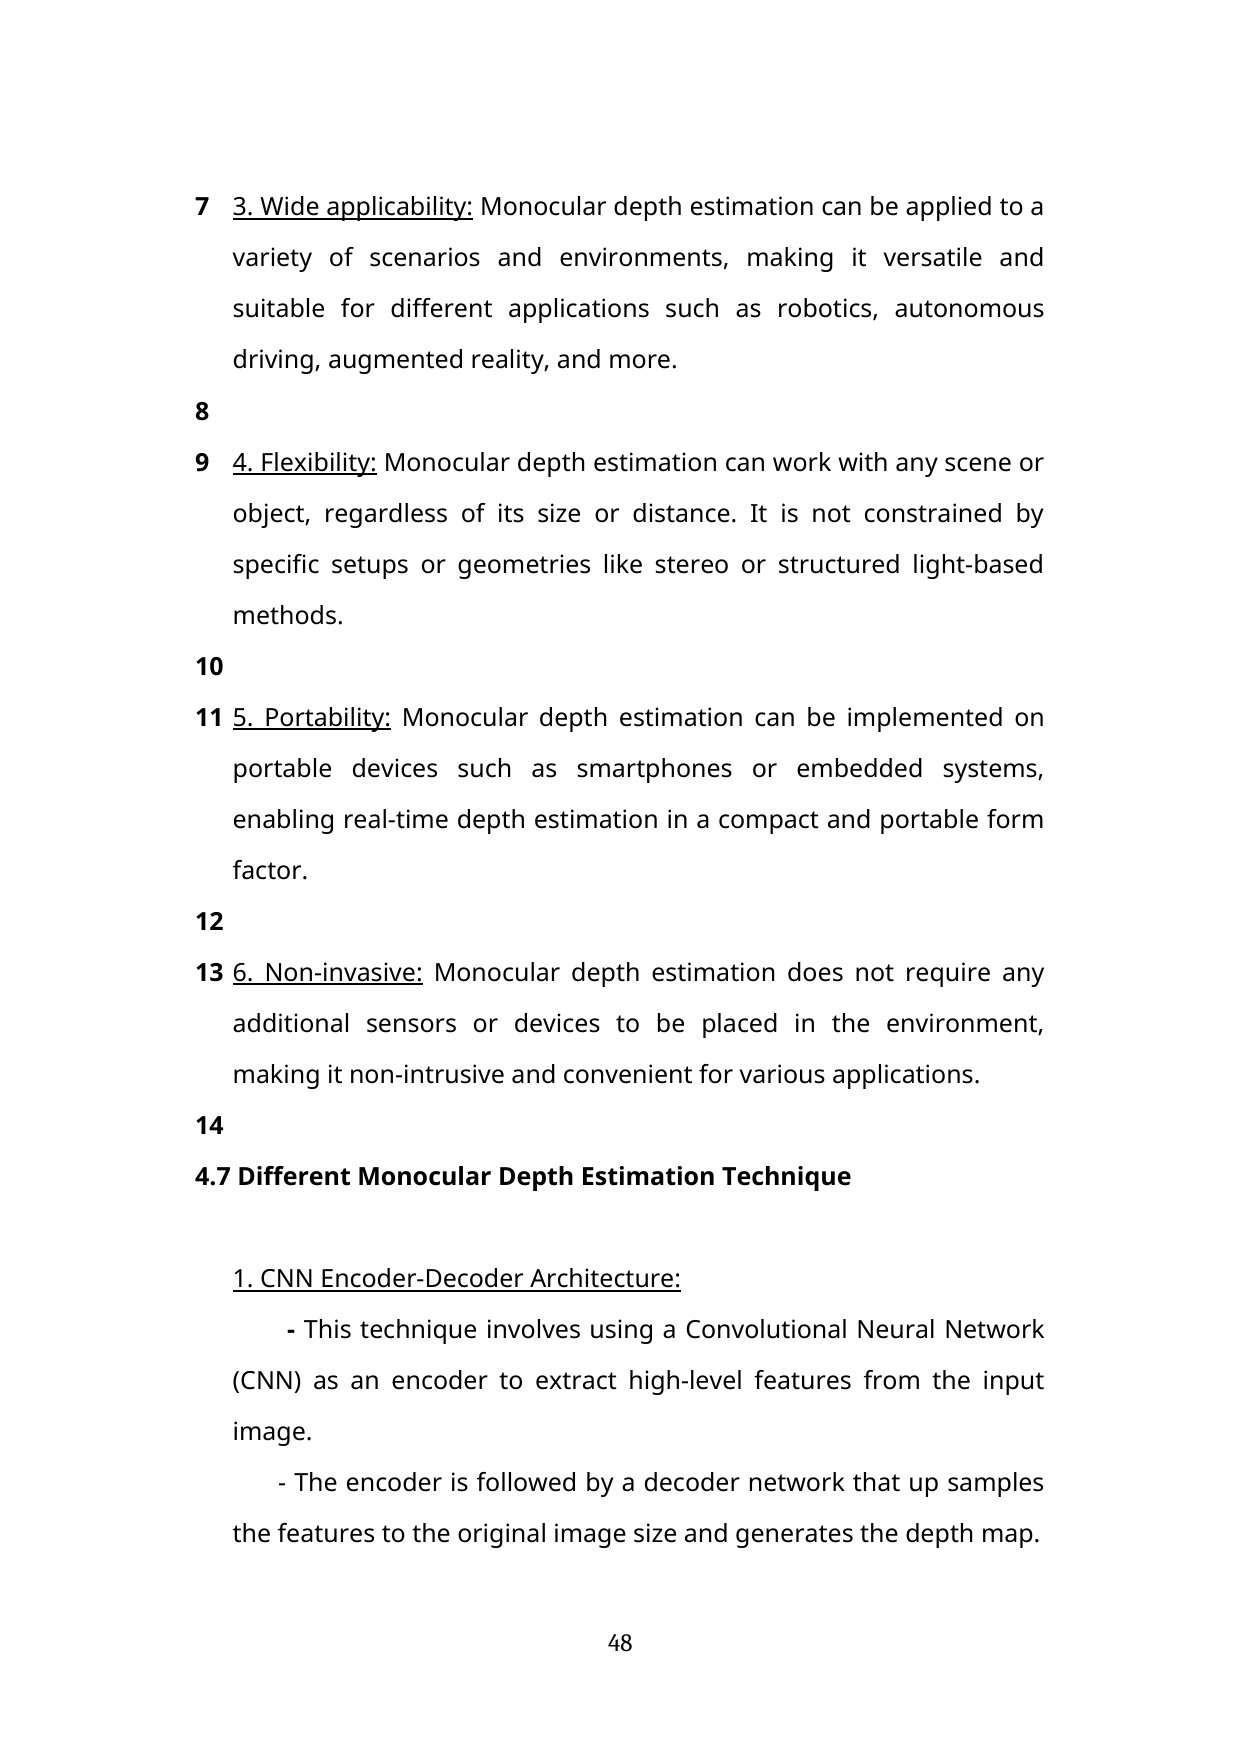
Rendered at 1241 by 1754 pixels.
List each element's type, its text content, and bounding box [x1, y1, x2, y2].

list 1. CNN Encoder-Decoder Architecture: [232, 1261, 1045, 1295]
text 4. Flexibility: Monocular depth estimation can work with any scene or object, regardless of its size or distance. It is not constrained by specific setups or geometries like stereo or structured light-based methods. [195, 444, 1045, 631]
list - This technique involves using a Convolutional Neural Network (CNN) as an encoder to extract high-level features from the input image. [232, 1312, 1045, 1448]
text 5. Portability: Monocular depth estimation can be implemented on portable devices such as smartphones or embedded systems, enabling real-time depth estimation in a compact and portable form factor. [195, 699, 1045, 887]
text 6. Non-invasive: Monocular depth estimation does not require any additional sensors or devices to be placed in the environment, making it non-intrusive and convenient for various applications. [195, 954, 1045, 1091]
list 4.7 Different Monocular Depth Estimation Technique [195, 1159, 1045, 1193]
text 3. Wide applicability: Monocular depth estimation can be applied to a variety of scenarios and environments, making it versatile and suitable for different applications such as robotics, autonomous driving, augmented reality, and more. [195, 189, 1045, 376]
list - The encoder is followed by a decoder network that up samples the features to the original image size and generates the depth map. [232, 1465, 1045, 1550]
